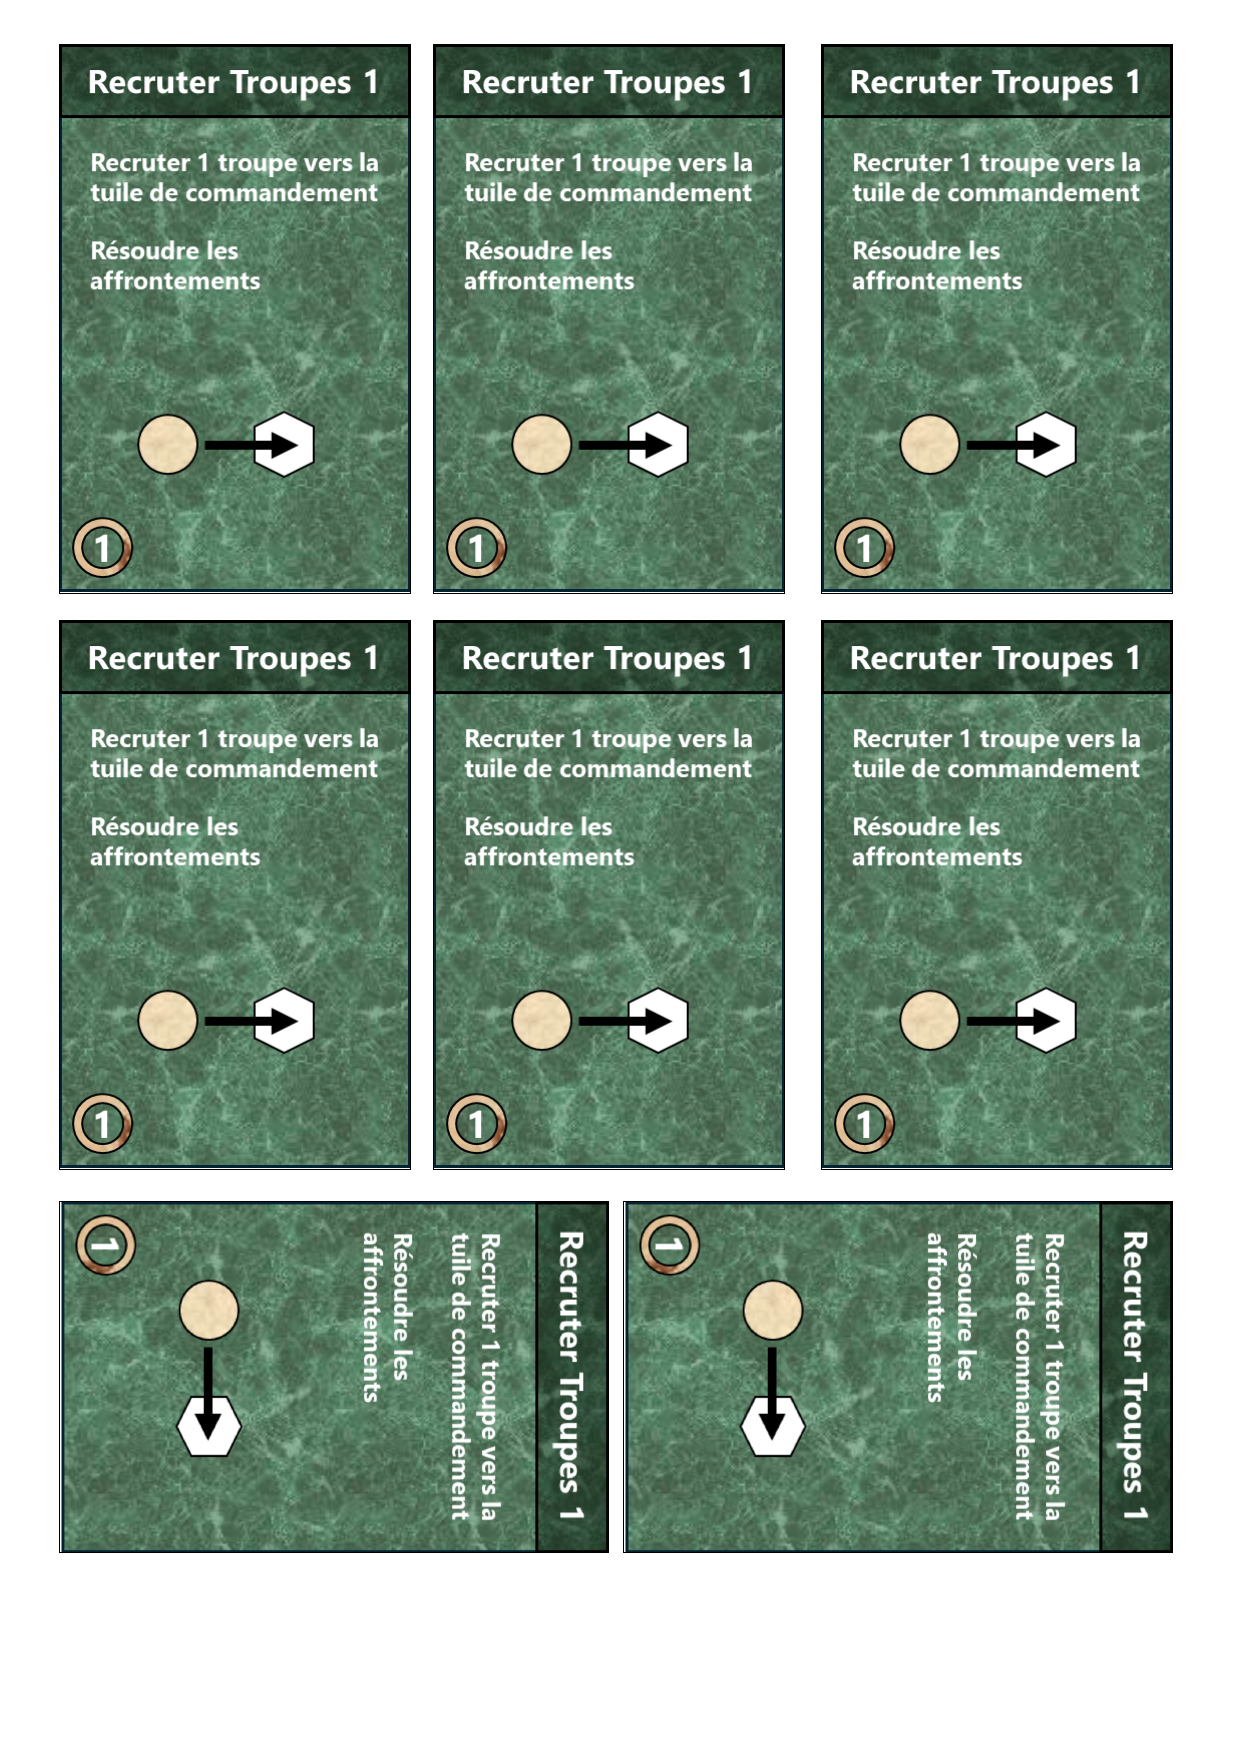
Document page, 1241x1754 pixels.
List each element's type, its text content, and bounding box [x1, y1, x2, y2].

text * [29, 29, 1211, 1582]
